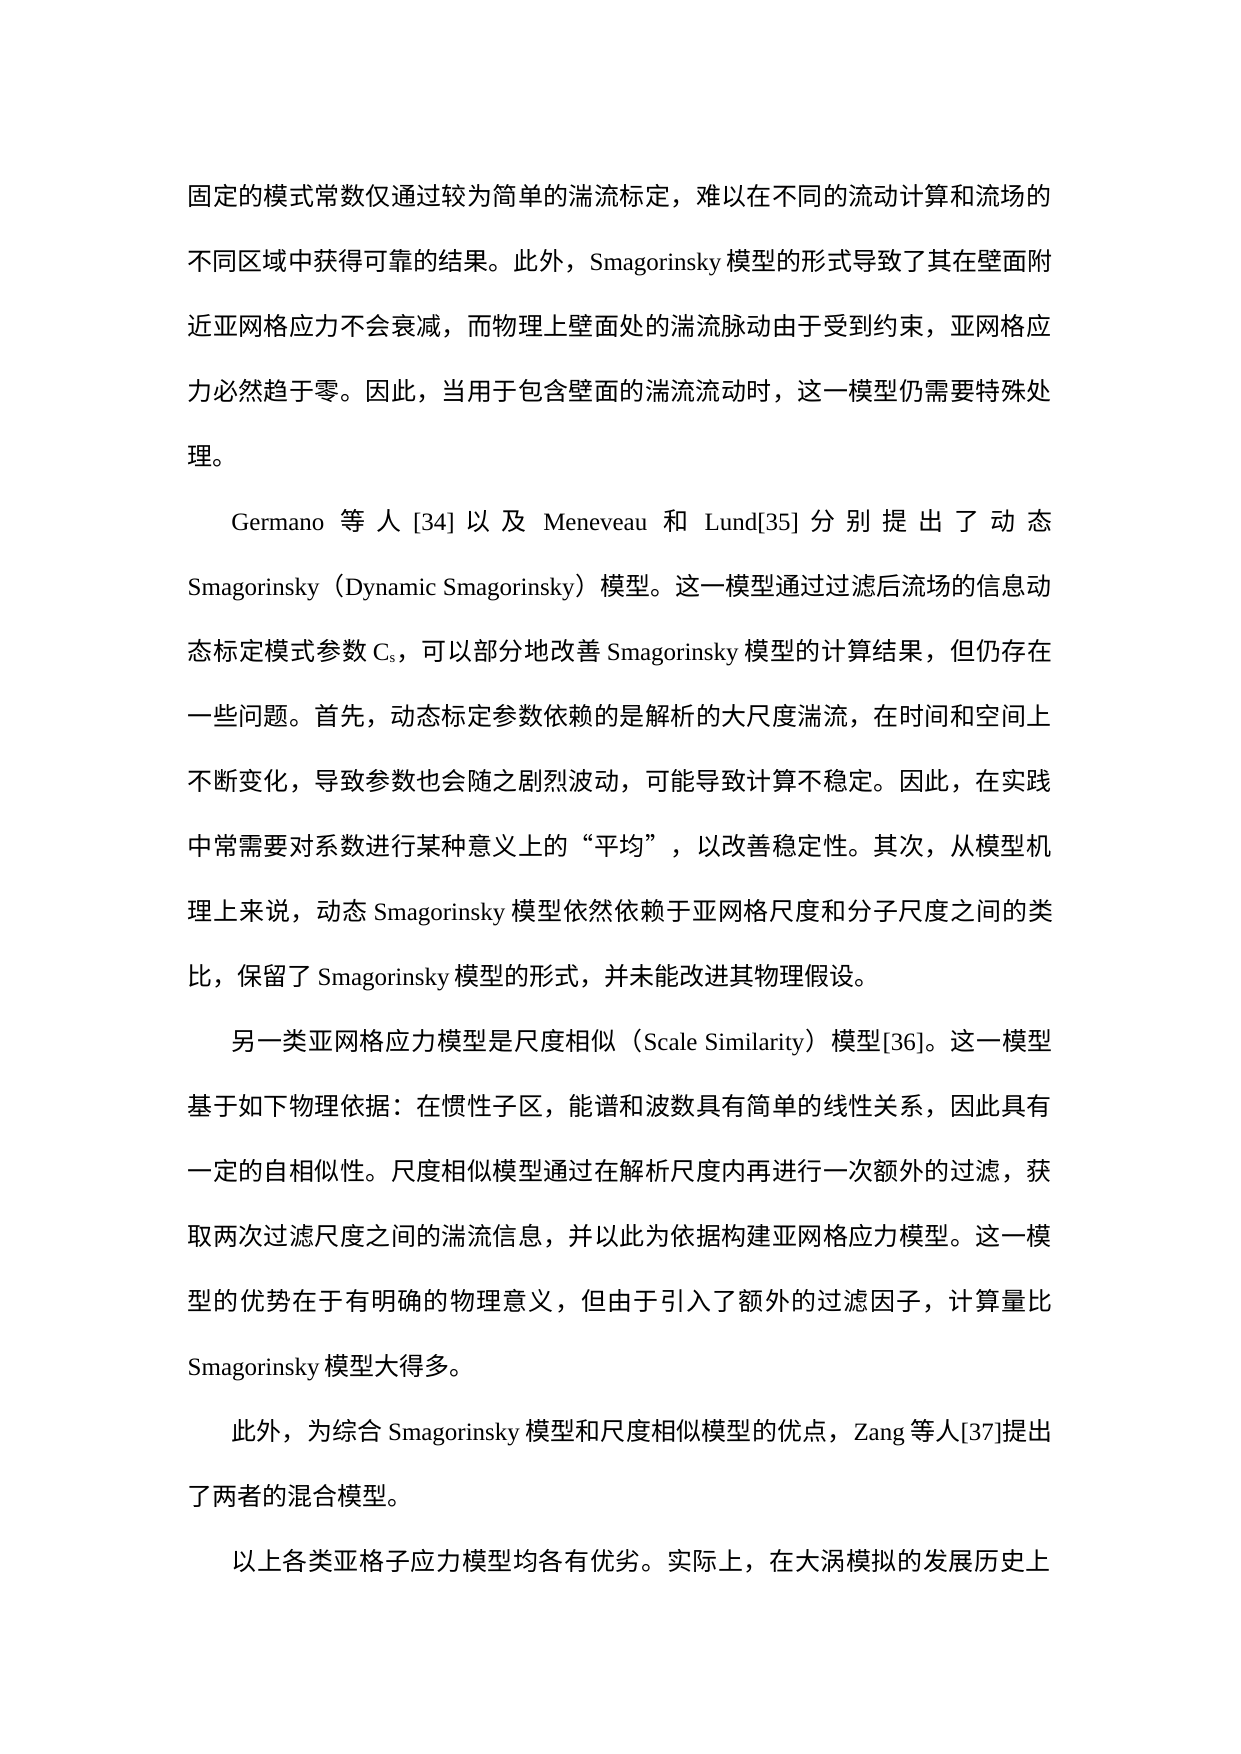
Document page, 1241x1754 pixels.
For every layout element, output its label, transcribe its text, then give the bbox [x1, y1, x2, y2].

text 此外，为综合Smagorinsky模型和尺度相似模型的优点，Zang等人[37]提出了两者的混合模型。 [187, 1397, 1053, 1527]
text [187, 1527, 1053, 1592]
text Germano等人[34]以及Meneveau和Lund[35]分别提出了动态Smagorinsky（Dynamic Smagorinsky）模型。这一模型通过过滤后流场的信息动态标定模式参数Cs，可以部分地改善Smagorinsky模型的计算结果，但仍存在一些问题。首先，动态标定参数依赖的是解析的大尺度湍流，在时间和空间上不断变化，导致参数也会随之剧烈波动，可能导致计算不稳定。因此，在实践中常需要对系数进行某种意义上的“平均”，以改善稳定性。其次，从模型机理上来说，动态Smagorinsky模型依然依赖于亚网格尺度和分子尺度之间的类比，保留了Smagorinsky模型的形式，并未能改进其物理假设。 [187, 487, 1053, 1007]
text 另一类亚网格应力模型是尺度相似（Scale Similarity）模型[36]。这一模型基于如下物理依据：在惯性子区，能谱和波数具有简单的线性关系，因此具有一定的自相似性。尺度相似模型通过在解析尺度内再进行一次额外的过滤，获取两次过滤尺度之间的湍流信息，并以此为依据构建亚网格应力模型。这一模型的优势在于有明确的物理意义，但由于引入了额外的过滤因子，计算量比Smagorinsky模型大得多。 [187, 1007, 1053, 1397]
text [187, 162, 1053, 487]
